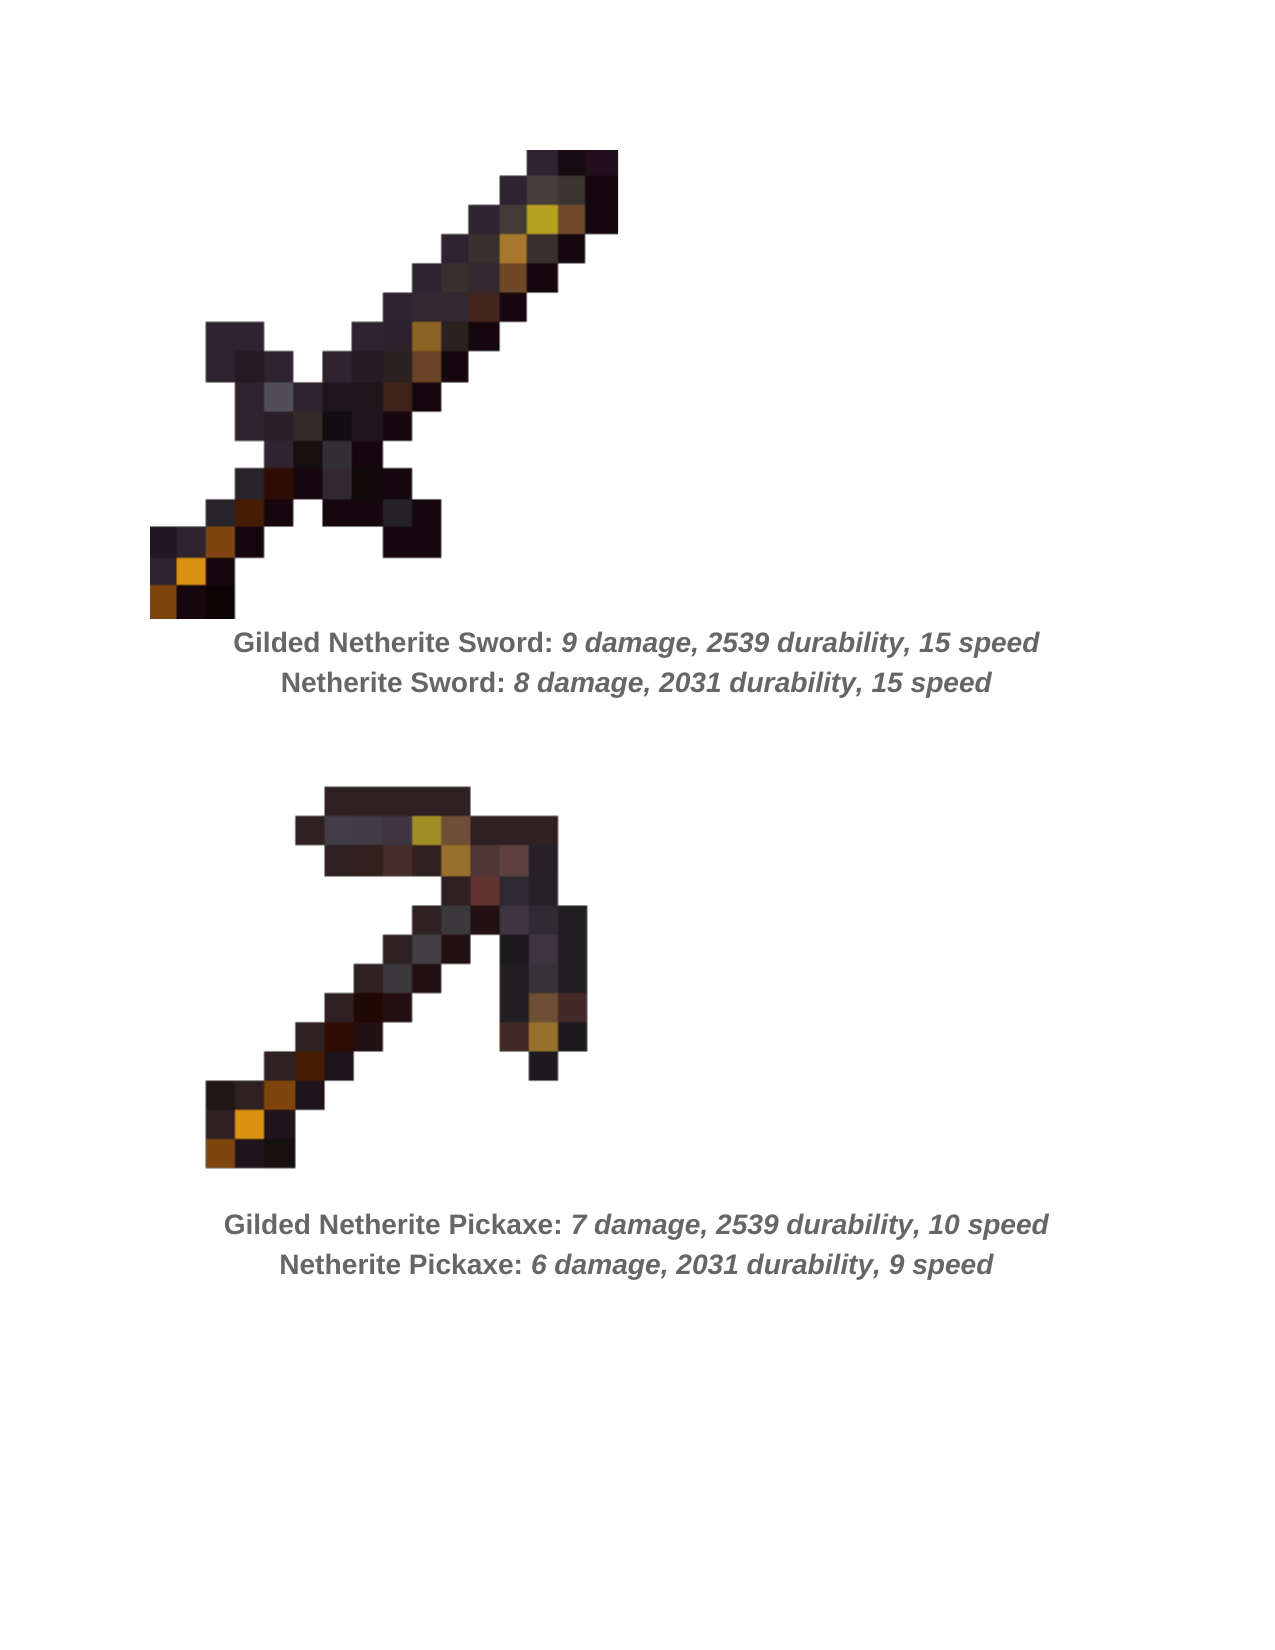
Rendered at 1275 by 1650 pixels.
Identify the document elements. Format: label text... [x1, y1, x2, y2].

text Netherite Sword: 8 damage, 2031 durability, 15 speed [150, 658, 1125, 698]
picture [150, 731, 619, 1200]
picture [150, 150, 619, 619]
text Gilded Netherite Pickaxe: 7 damage, 2539 durability, 10 speed [150, 1200, 1125, 1240]
text Gilded Netherite Sword: 9 damage, 2539 durability, 15 speed [150, 618, 1125, 658]
text Netherite Pickaxe: 6 damage, 2031 durability, 9 speed [150, 1240, 1125, 1280]
